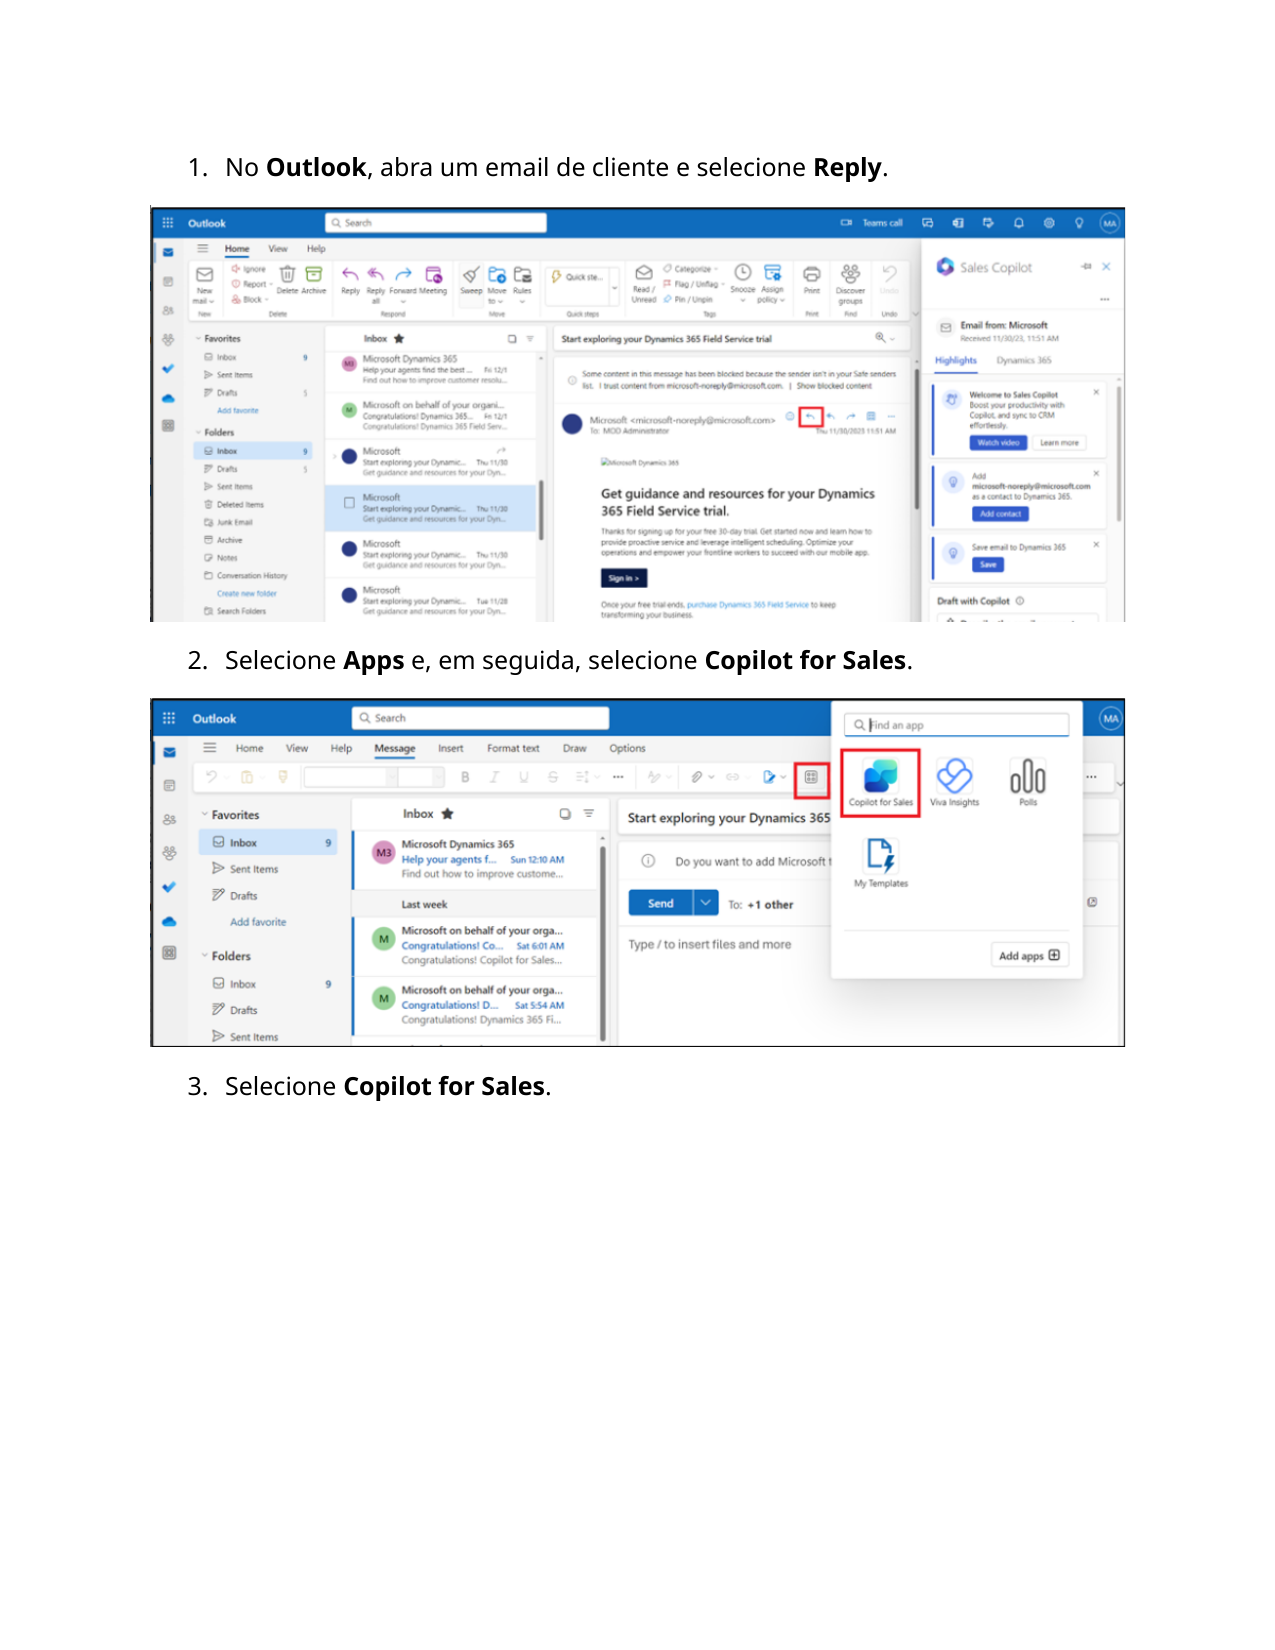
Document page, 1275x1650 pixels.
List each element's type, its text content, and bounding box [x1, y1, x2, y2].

picture [150, 205, 1125, 622]
picture [150, 698, 1125, 1047]
list No Outlook, abra um email de cliente e selecione Reply. [187, 150, 1125, 184]
list Selecione Copilot for Sales. [187, 1069, 1125, 1103]
list Selecione Apps e, em seguida, selecione Copilot for Sales. [187, 643, 1125, 677]
